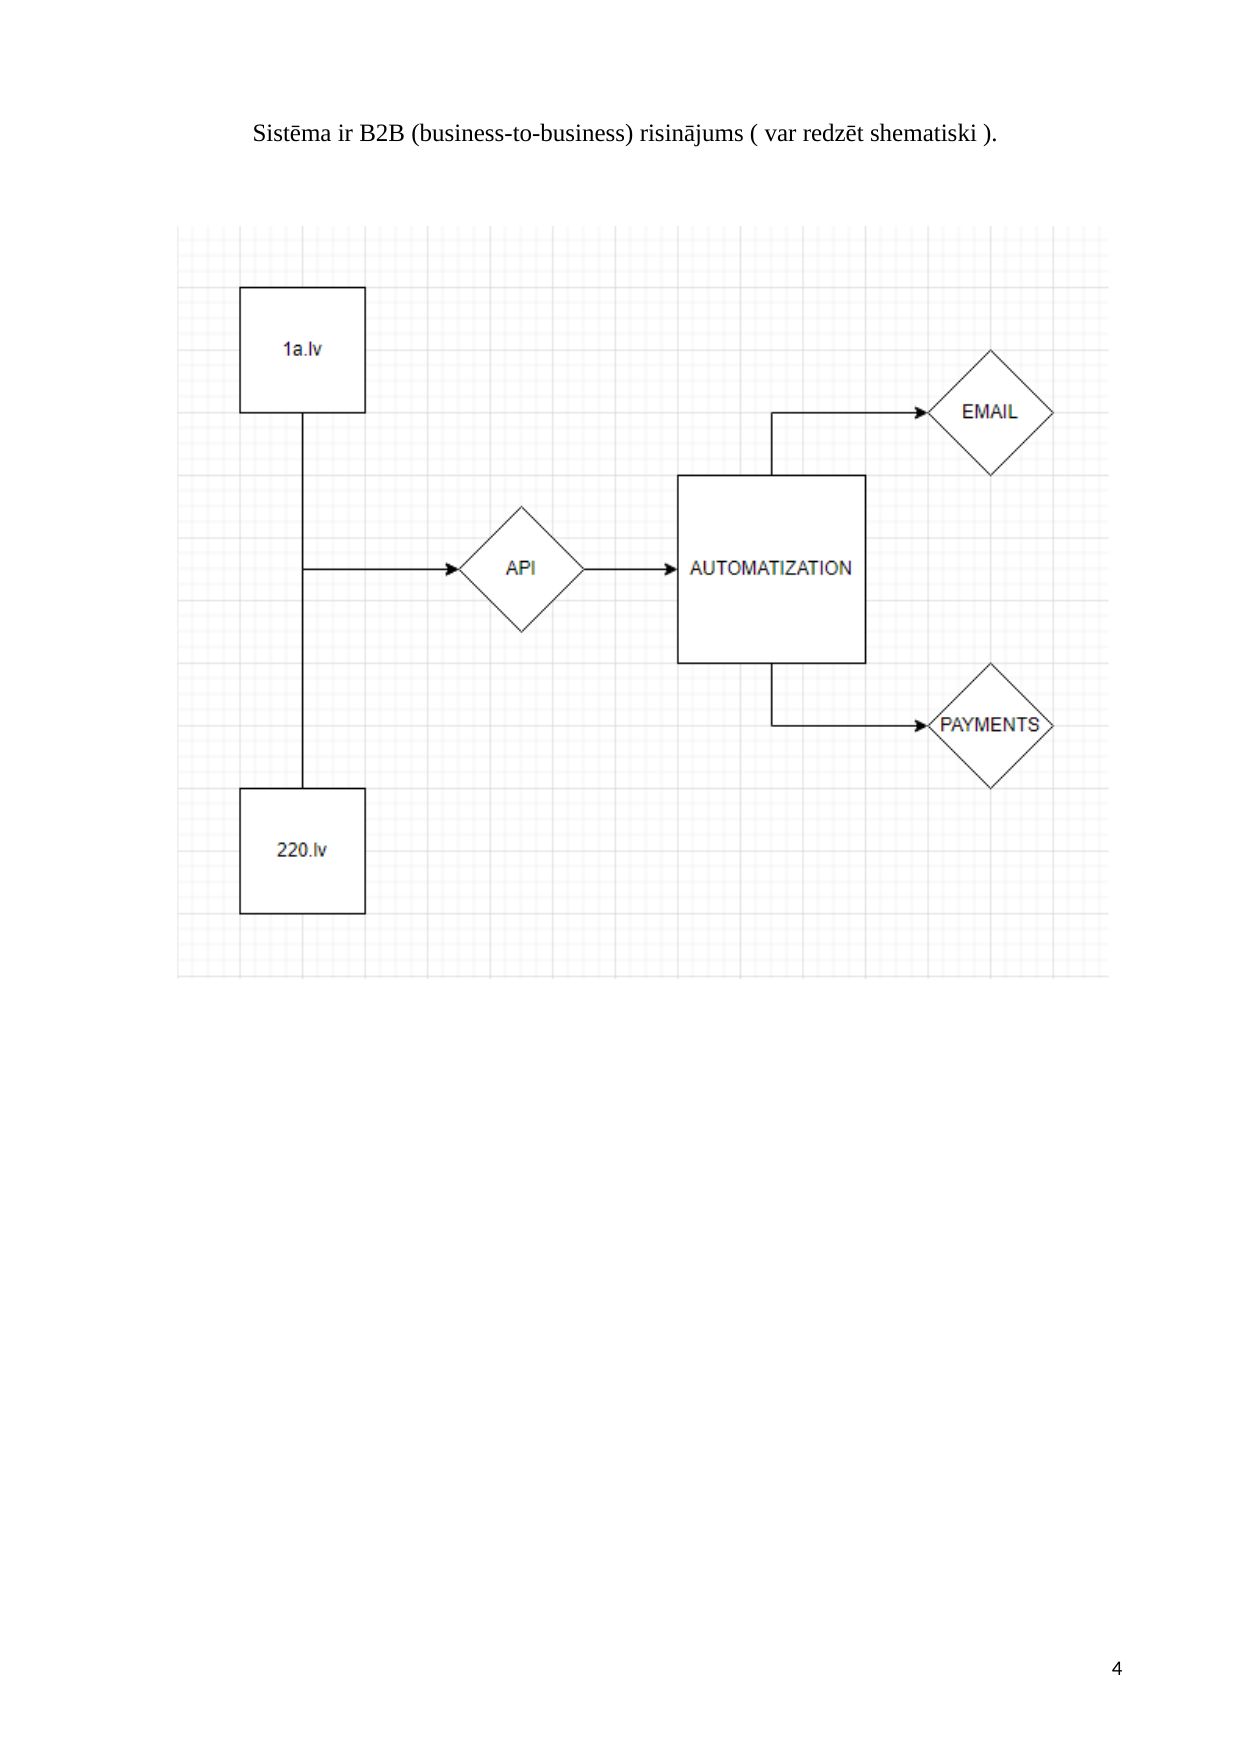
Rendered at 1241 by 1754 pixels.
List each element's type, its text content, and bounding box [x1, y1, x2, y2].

picture [177, 226, 1109, 979]
text Sistēma ir B2B (business-to-business) risinājums ( var redzēt shematiski ). [177, 118, 1122, 147]
